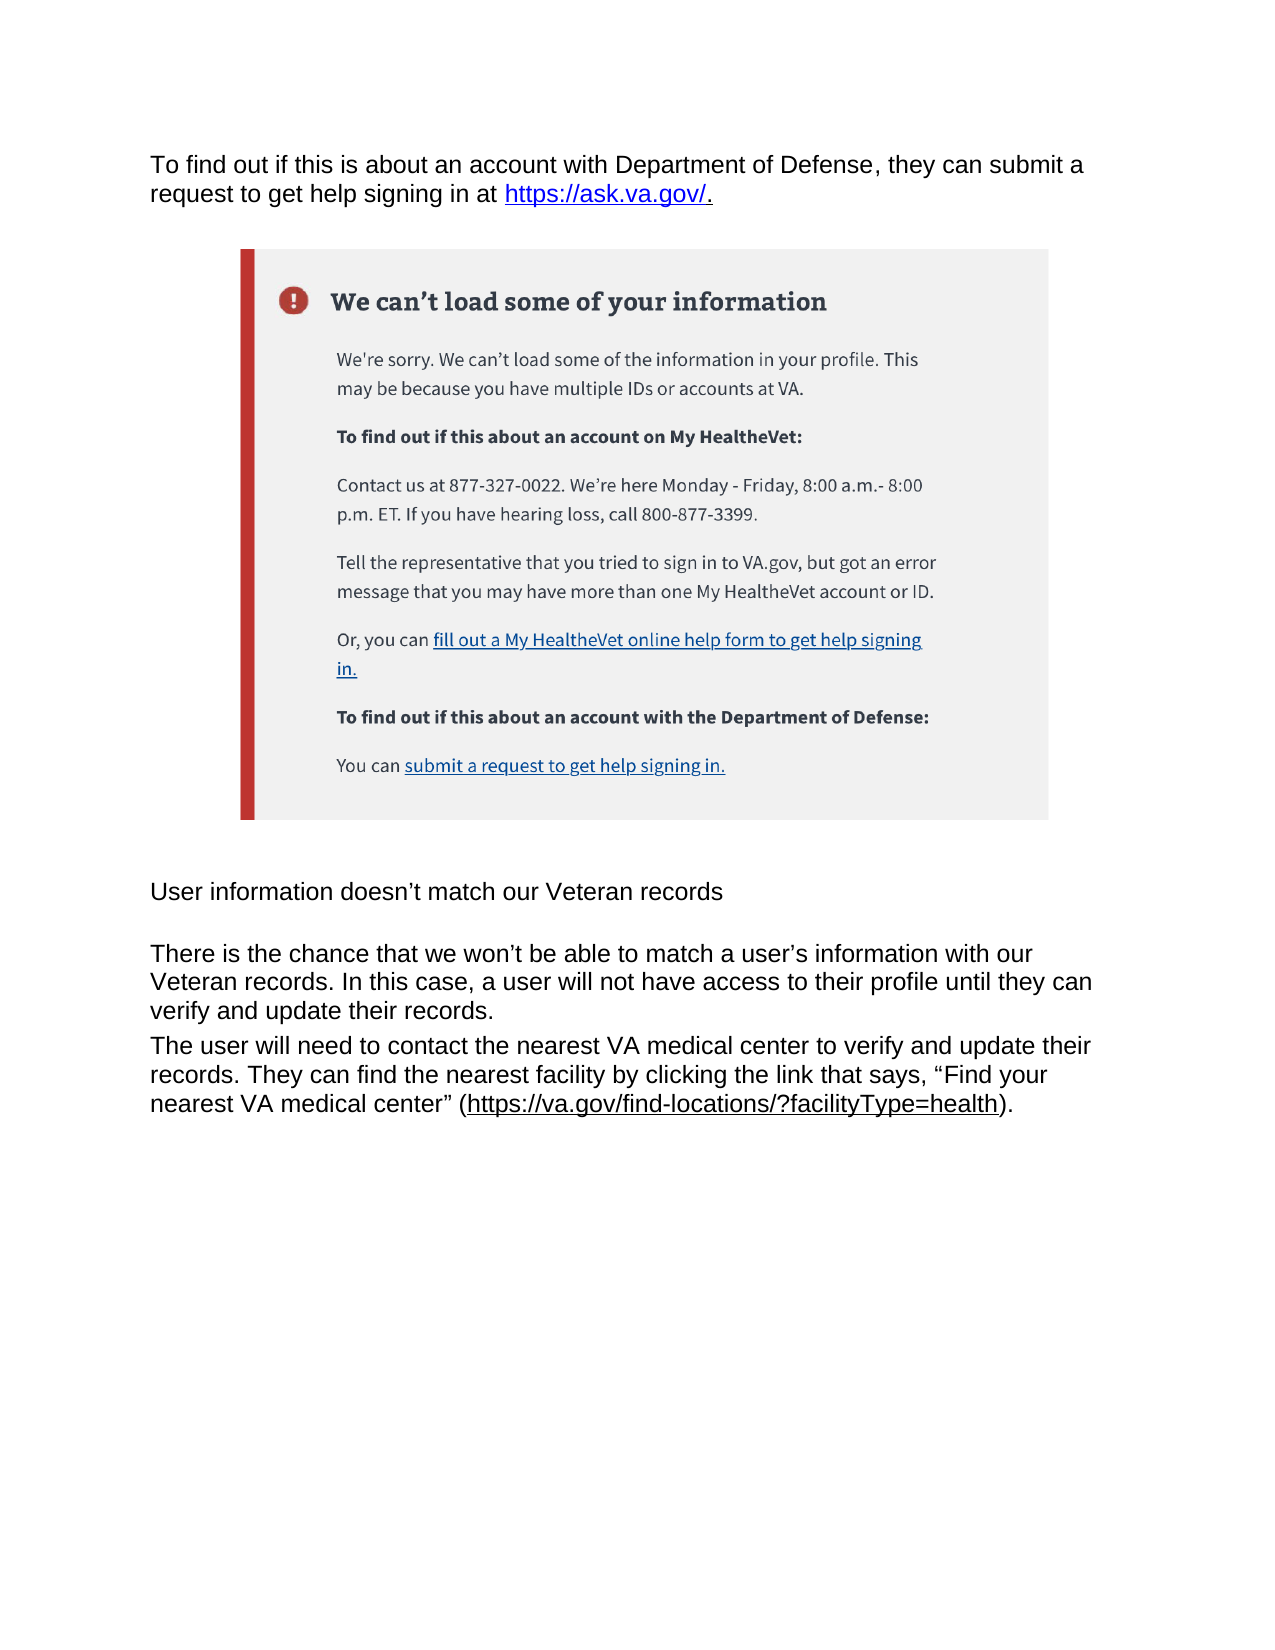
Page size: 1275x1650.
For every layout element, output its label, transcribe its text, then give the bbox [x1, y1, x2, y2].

text There is the chance that we won’t be able to match a user’s information with our Veteran records. In this case, a user will not have access to their profile until they can verify and update their records. [150, 910, 1125, 1025]
text The user will need to contact the nearest VA medical center to verify and update their records. They can find the nearest facility by clicking the link that says, “Find your nearest VA medical center” (https://va.gov/find-locations/?facilityType=health). [150, 1031, 1125, 1148]
subtitle To find out if this is about an account with Department of Defense, they can submit a request to get help signing in at https://ask.va.gov/. [150, 150, 1125, 207]
picture [225, 217, 1149, 852]
